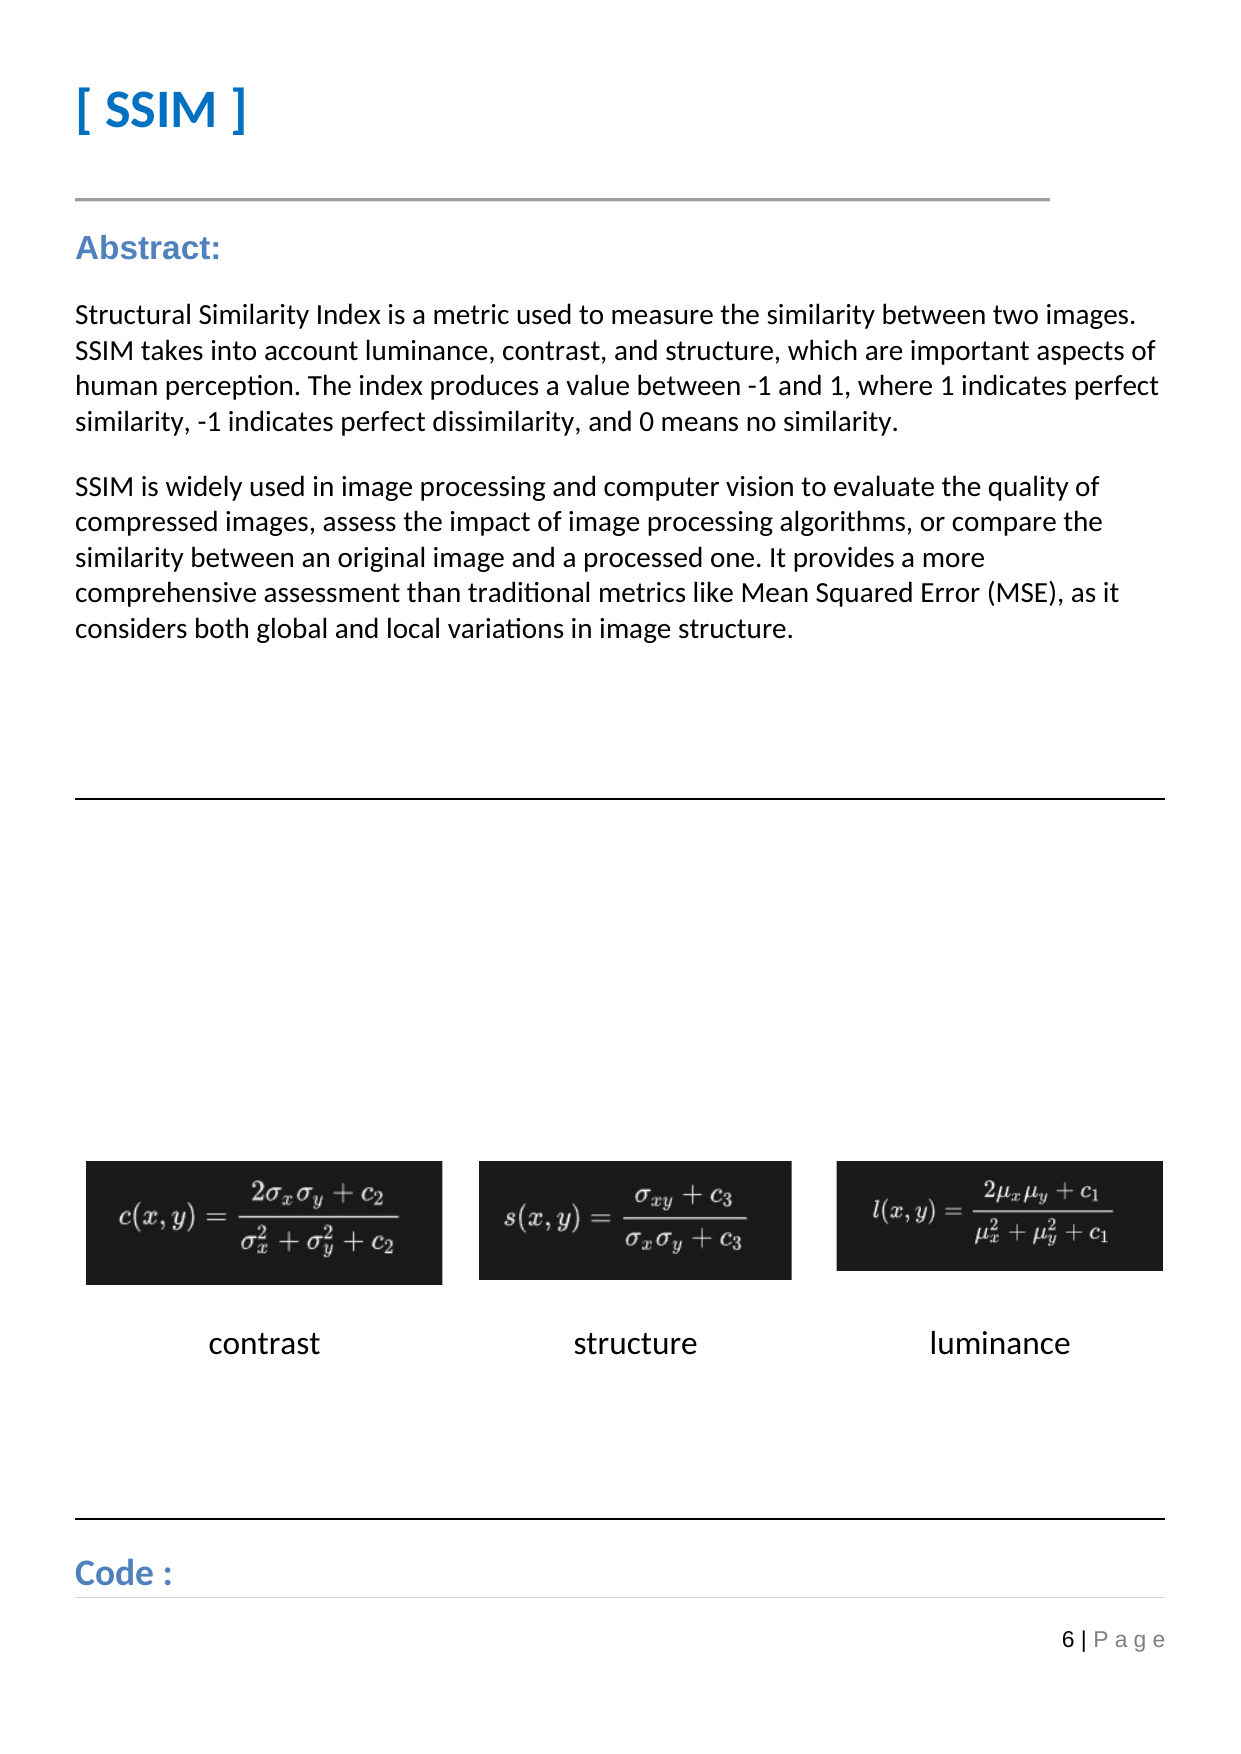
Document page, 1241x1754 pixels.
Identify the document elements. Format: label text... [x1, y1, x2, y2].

text SSIM is widely used in image processing and computer vision to evaluate the quality of compressed images, assess the impact of image processing algorithms, or compare the similarity between an original image and a processed one. It provides a more comprehensive assessment than traditional metrics like Mean Squared Error (MSE), as it considers both global and local variations in image structure. [75, 468, 1165, 646]
text Code : [75, 1549, 1165, 1595]
table_header [454, 1161, 817, 1322]
table_header [75, 1161, 454, 1322]
title [ SSIM ] [75, 75, 1165, 141]
picture [86, 1161, 443, 1285]
table_cell luminance [817, 1323, 1183, 1395]
table_header [817, 1161, 1183, 1322]
text Abstract: [75, 228, 1165, 267]
picture [479, 1161, 792, 1280]
picture [836, 1161, 1163, 1271]
table_cell structure [454, 1323, 817, 1395]
table_cell contrast [75, 1323, 454, 1395]
text Structural Similarity Index is a metric used to measure the similarity between two images. SSIM takes into account luminance, contrast, and structure, which are important aspects of human perception. The index produces a value between -1 and 1, where 1 indicates perfect similarity, -1 indicates perfect dissimilarity, and 0 means no similarity. [75, 296, 1165, 438]
